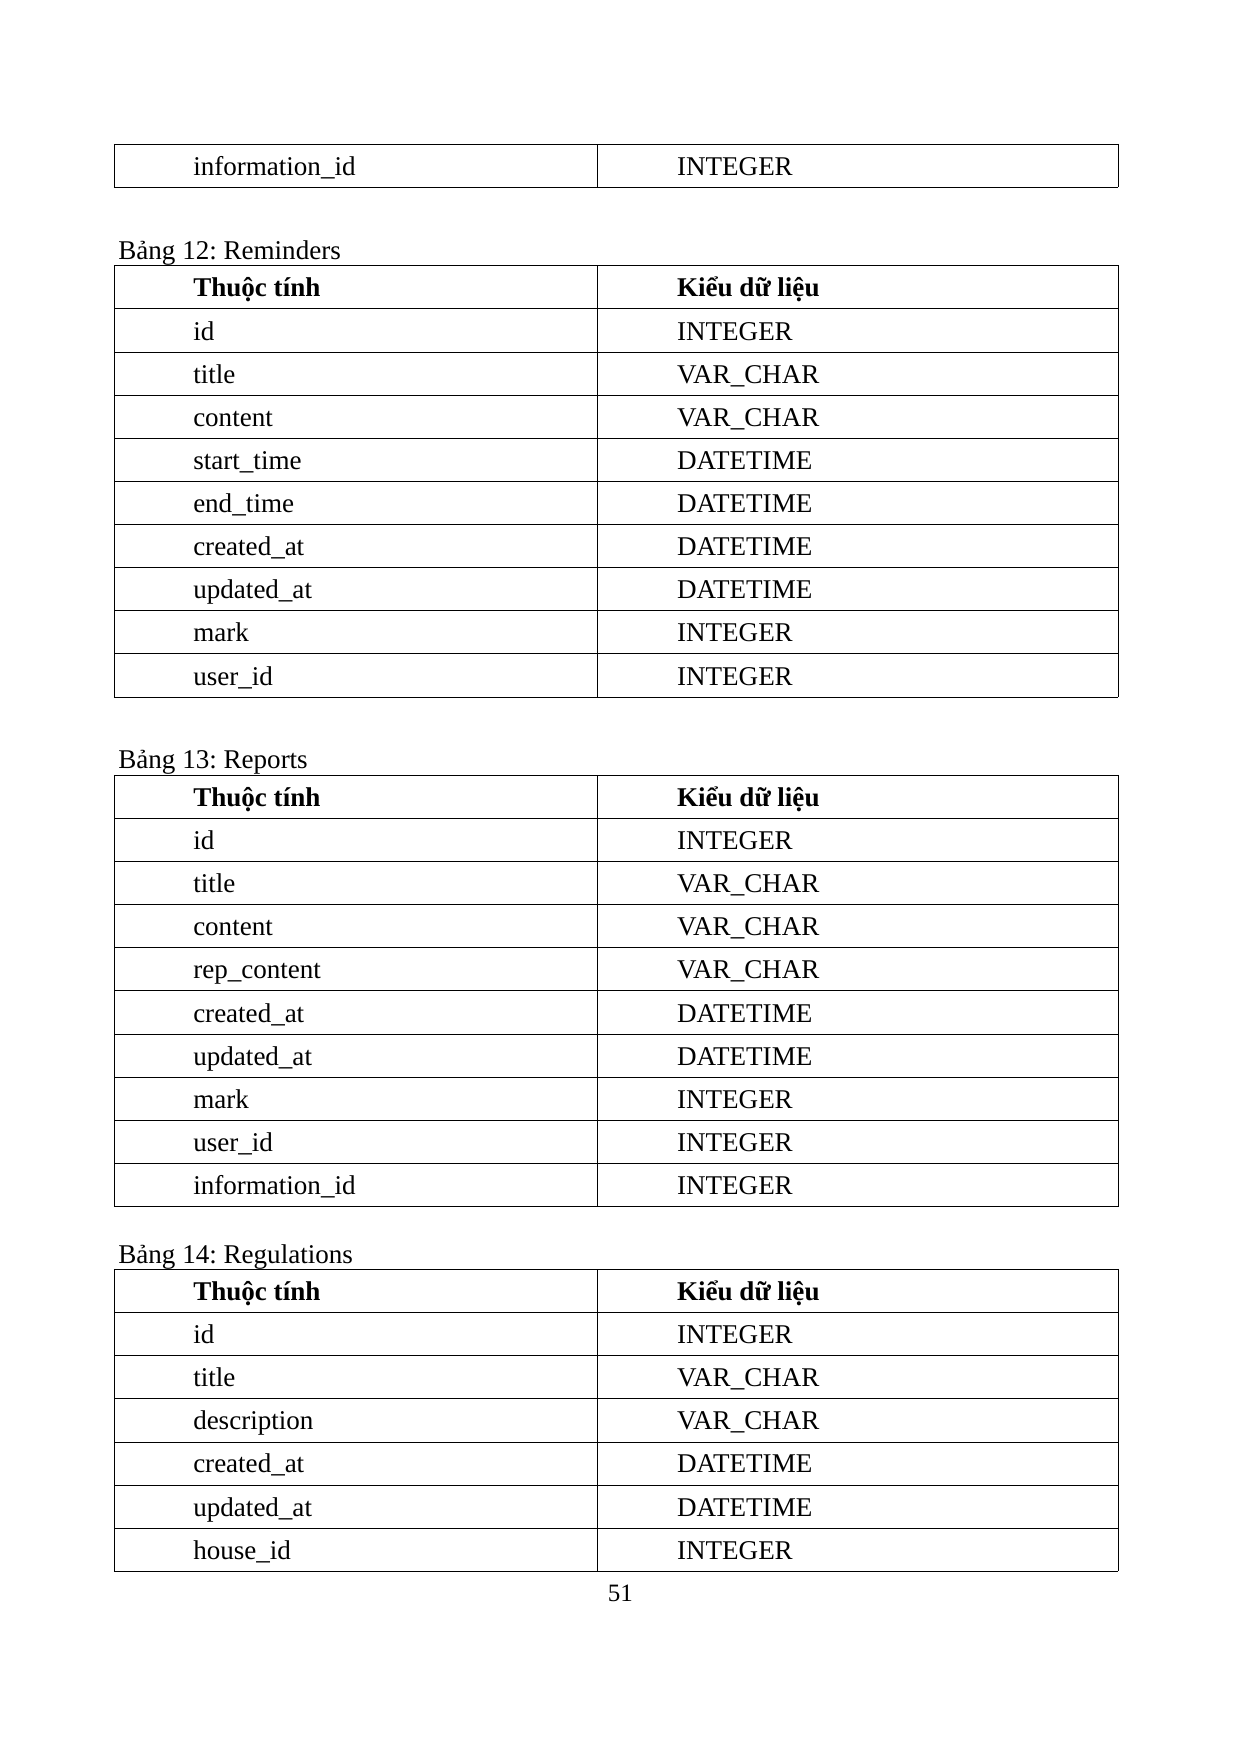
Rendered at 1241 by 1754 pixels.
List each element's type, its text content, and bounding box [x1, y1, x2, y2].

table_cell INTEGER [598, 1529, 1118, 1571]
table_header Thuộc tính [115, 266, 597, 308]
table_cell created_at [115, 991, 597, 1033]
table_cell content [115, 905, 597, 947]
table_cell id [115, 309, 597, 351]
table_cell updated_at [115, 568, 597, 610]
table_cell information_id [115, 1164, 597, 1206]
table_cell DATETIME [598, 568, 1118, 610]
table_cell id [115, 1313, 597, 1355]
table_cell created_at [115, 525, 597, 567]
table_cell INTEGER [598, 145, 1118, 187]
table_cell INTEGER [598, 654, 1118, 696]
table_cell VAR_CHAR [598, 948, 1118, 990]
table_header Kiểu dữ liệu [598, 1270, 1118, 1312]
table_cell VAR_CHAR [598, 862, 1118, 904]
table_cell INTEGER [598, 1078, 1118, 1120]
table_cell INTEGER [598, 309, 1118, 351]
table_cell mark [115, 611, 597, 653]
table_cell DATETIME [598, 1486, 1118, 1528]
text Bảng 13: Reports [118, 744, 1122, 775]
table_cell start_time [115, 439, 597, 481]
table_cell updated_at [115, 1035, 597, 1077]
table_cell DATETIME [598, 482, 1118, 524]
table_cell DATETIME [598, 439, 1118, 481]
table_header Kiểu dữ liệu [598, 776, 1118, 818]
table_cell VAR_CHAR [598, 353, 1118, 394]
table_cell information_id [115, 145, 597, 187]
table_cell VAR_CHAR [598, 905, 1118, 947]
table_cell VAR_CHAR [598, 1356, 1118, 1398]
table_cell INTEGER [598, 1313, 1118, 1355]
table_cell end_time [115, 482, 597, 524]
table_cell DATETIME [598, 1443, 1118, 1484]
table_cell INTEGER [598, 1164, 1118, 1206]
table_cell user_id [115, 654, 597, 696]
table_cell DATETIME [598, 991, 1118, 1033]
table_cell title [115, 1356, 597, 1398]
text Bảng 14: Regulations [118, 1238, 1122, 1269]
table_cell house_id [115, 1529, 597, 1571]
table_cell mark [115, 1078, 597, 1120]
table_cell content [115, 396, 597, 438]
table_cell updated_at [115, 1486, 597, 1528]
table_header Thuộc tính [115, 776, 597, 818]
table_cell VAR_CHAR [598, 1399, 1118, 1441]
text Bảng 12: Reminders [118, 234, 1122, 265]
table_cell title [115, 353, 597, 394]
table_header Thuộc tính [115, 1270, 597, 1312]
table_cell id [115, 819, 597, 861]
table_cell user_id [115, 1121, 597, 1163]
table_cell INTEGER [598, 611, 1118, 653]
table_cell created_at [115, 1443, 597, 1484]
table_cell title [115, 862, 597, 904]
table_cell rep_content [115, 948, 597, 990]
table_cell description [115, 1399, 597, 1441]
table_cell INTEGER [598, 1121, 1118, 1163]
table_cell DATETIME [598, 525, 1118, 567]
table_cell DATETIME [598, 1035, 1118, 1077]
table_cell INTEGER [598, 819, 1118, 861]
table_header Kiểu dữ liệu [598, 266, 1118, 308]
table_cell VAR_CHAR [598, 396, 1118, 438]
